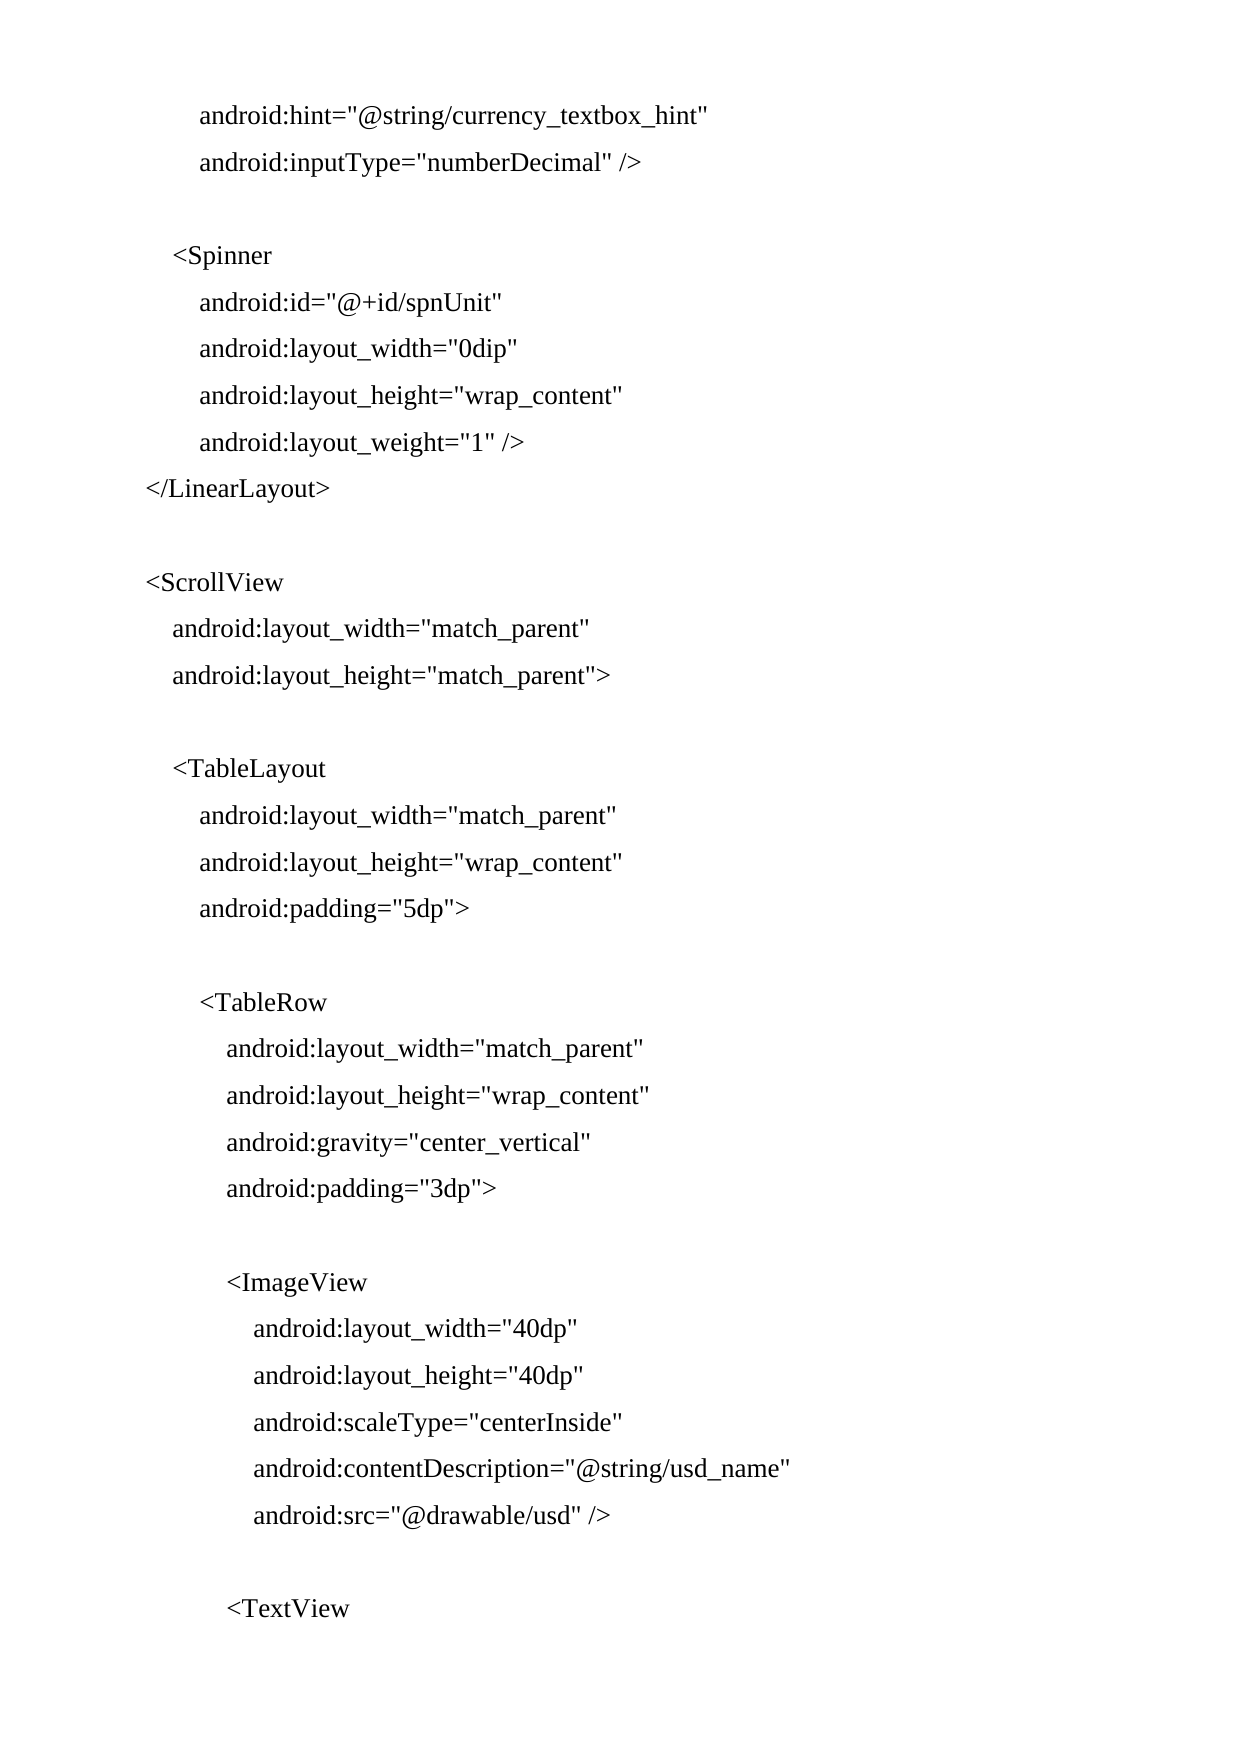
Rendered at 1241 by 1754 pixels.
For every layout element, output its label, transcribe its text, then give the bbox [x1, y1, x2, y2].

text android:scaleType="centerInside" [118, 1406, 1152, 1437]
text android:layout_weight="1" /> [118, 426, 1152, 457]
text android:layout_height="wrap_content" [118, 379, 1152, 410]
text android:padding="3dp"> [118, 1172, 1152, 1203]
text android:layout_height="wrap_content" [118, 1079, 1152, 1110]
text android:layout_width="match_parent" [118, 612, 1152, 643]
text <TableLayout [118, 752, 1152, 783]
text android:src="@drawable/usd" /> [118, 1499, 1152, 1530]
text android:layout_width="0dip" [118, 332, 1152, 363]
text <ImageView [118, 1266, 1152, 1297]
text android:padding="5dp"> [118, 892, 1152, 923]
text </LinearLayout> [118, 472, 1152, 503]
text <Spinner [118, 239, 1152, 270]
text android:hint="@string/currency_textbox_hint" [118, 99, 1152, 130]
text <TableRow [118, 986, 1152, 1017]
text android:layout_width="match_parent" [118, 799, 1152, 830]
text android:layout_height="wrap_content" [118, 846, 1152, 877]
text android:layout_width="40dp" [118, 1312, 1152, 1343]
text android:layout_width="match_parent" [118, 1032, 1152, 1063]
text <TextView [118, 1592, 1152, 1623]
text android:gravity="center_vertical" [118, 1126, 1152, 1157]
text android:layout_height="40dp" [118, 1359, 1152, 1390]
text <ScrollView [118, 566, 1152, 597]
text android:id="@+id/spnUnit" [118, 286, 1152, 317]
text android:contentDescription="@string/usd_name" [118, 1452, 1152, 1483]
text android:inputType="numberDecimal" /> [118, 146, 1152, 177]
text android:layout_height="match_parent"> [118, 659, 1152, 690]
